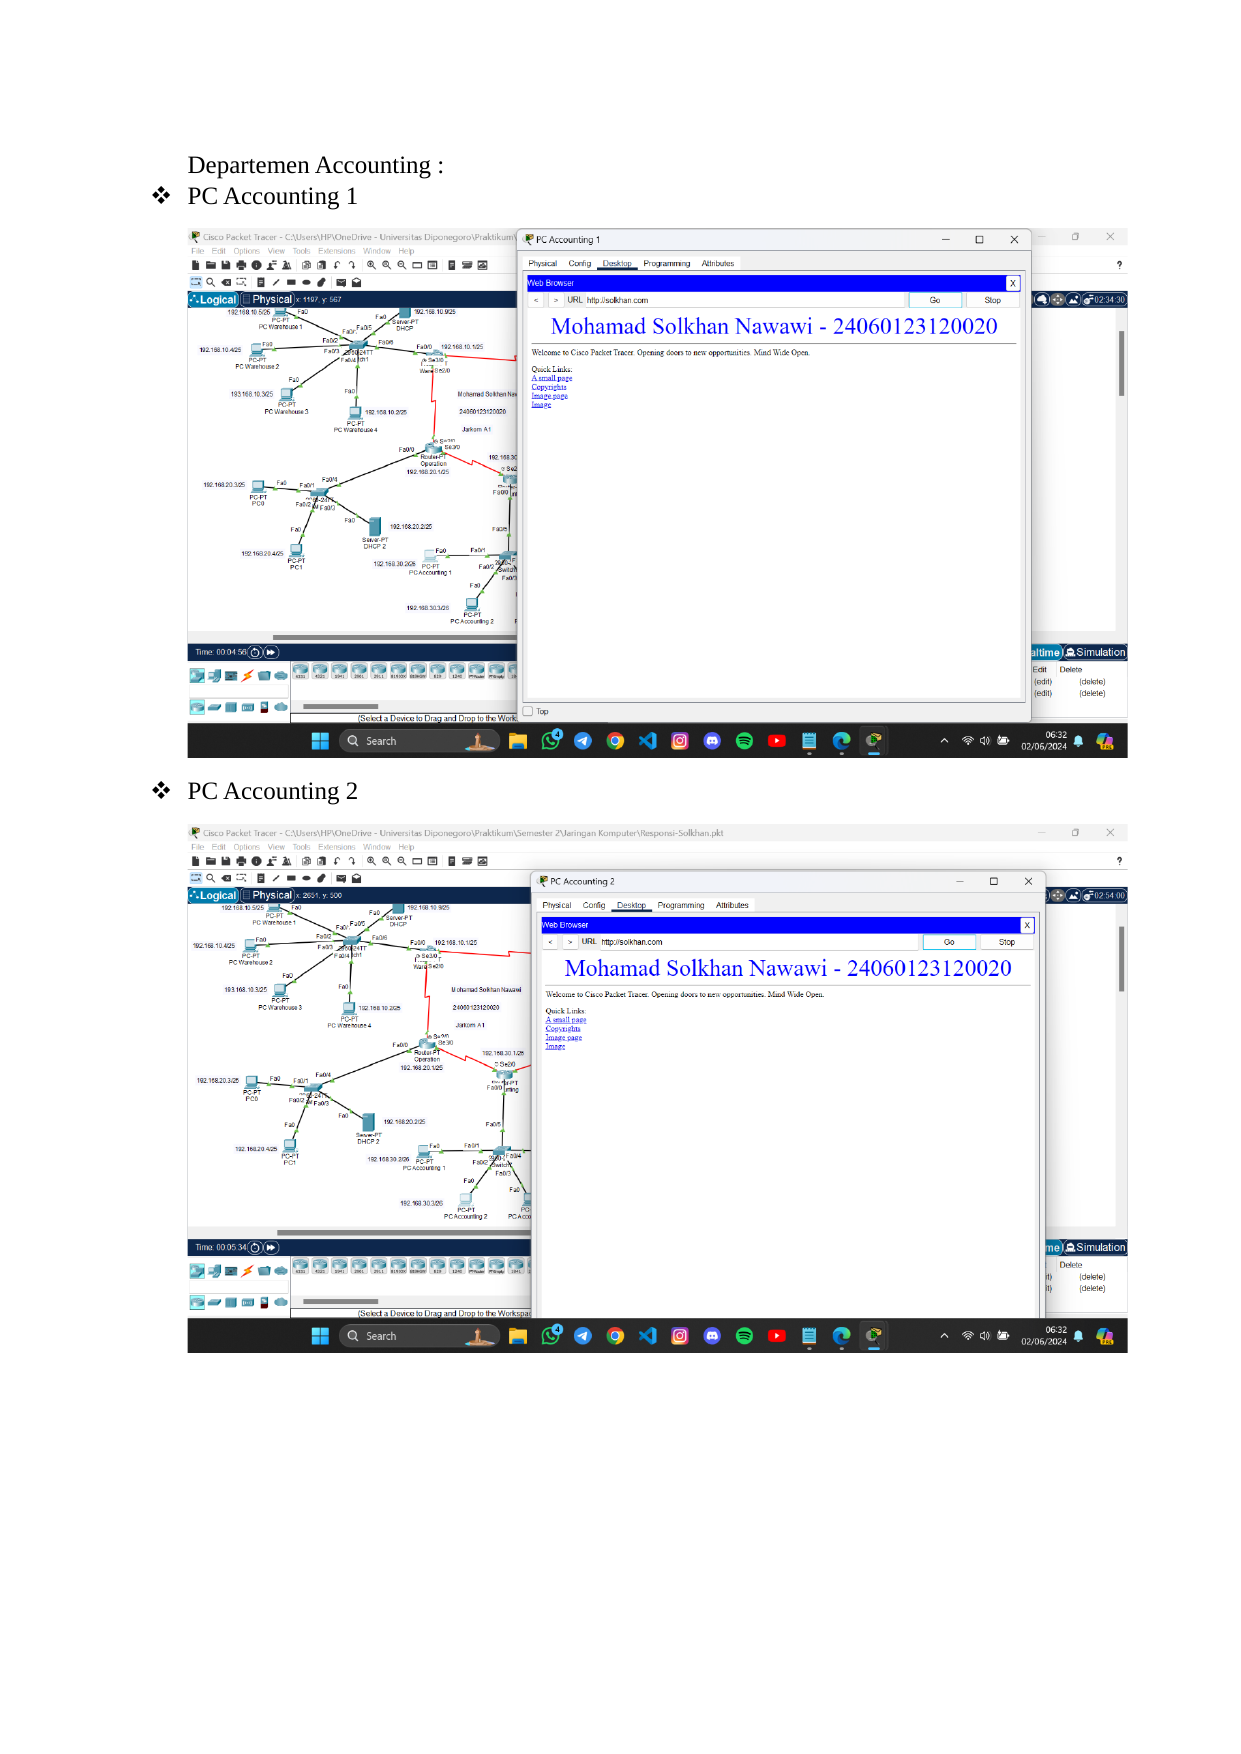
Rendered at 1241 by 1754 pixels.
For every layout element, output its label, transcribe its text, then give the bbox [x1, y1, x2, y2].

list Departemen Accounting : [187, 150, 1090, 179]
list PC Accounting 2 [150, 776, 1090, 805]
picture [187, 228, 1128, 758]
picture [187, 824, 1128, 1353]
picture [215, 296, 223, 305]
list PC Accounting 1 [150, 181, 1090, 210]
